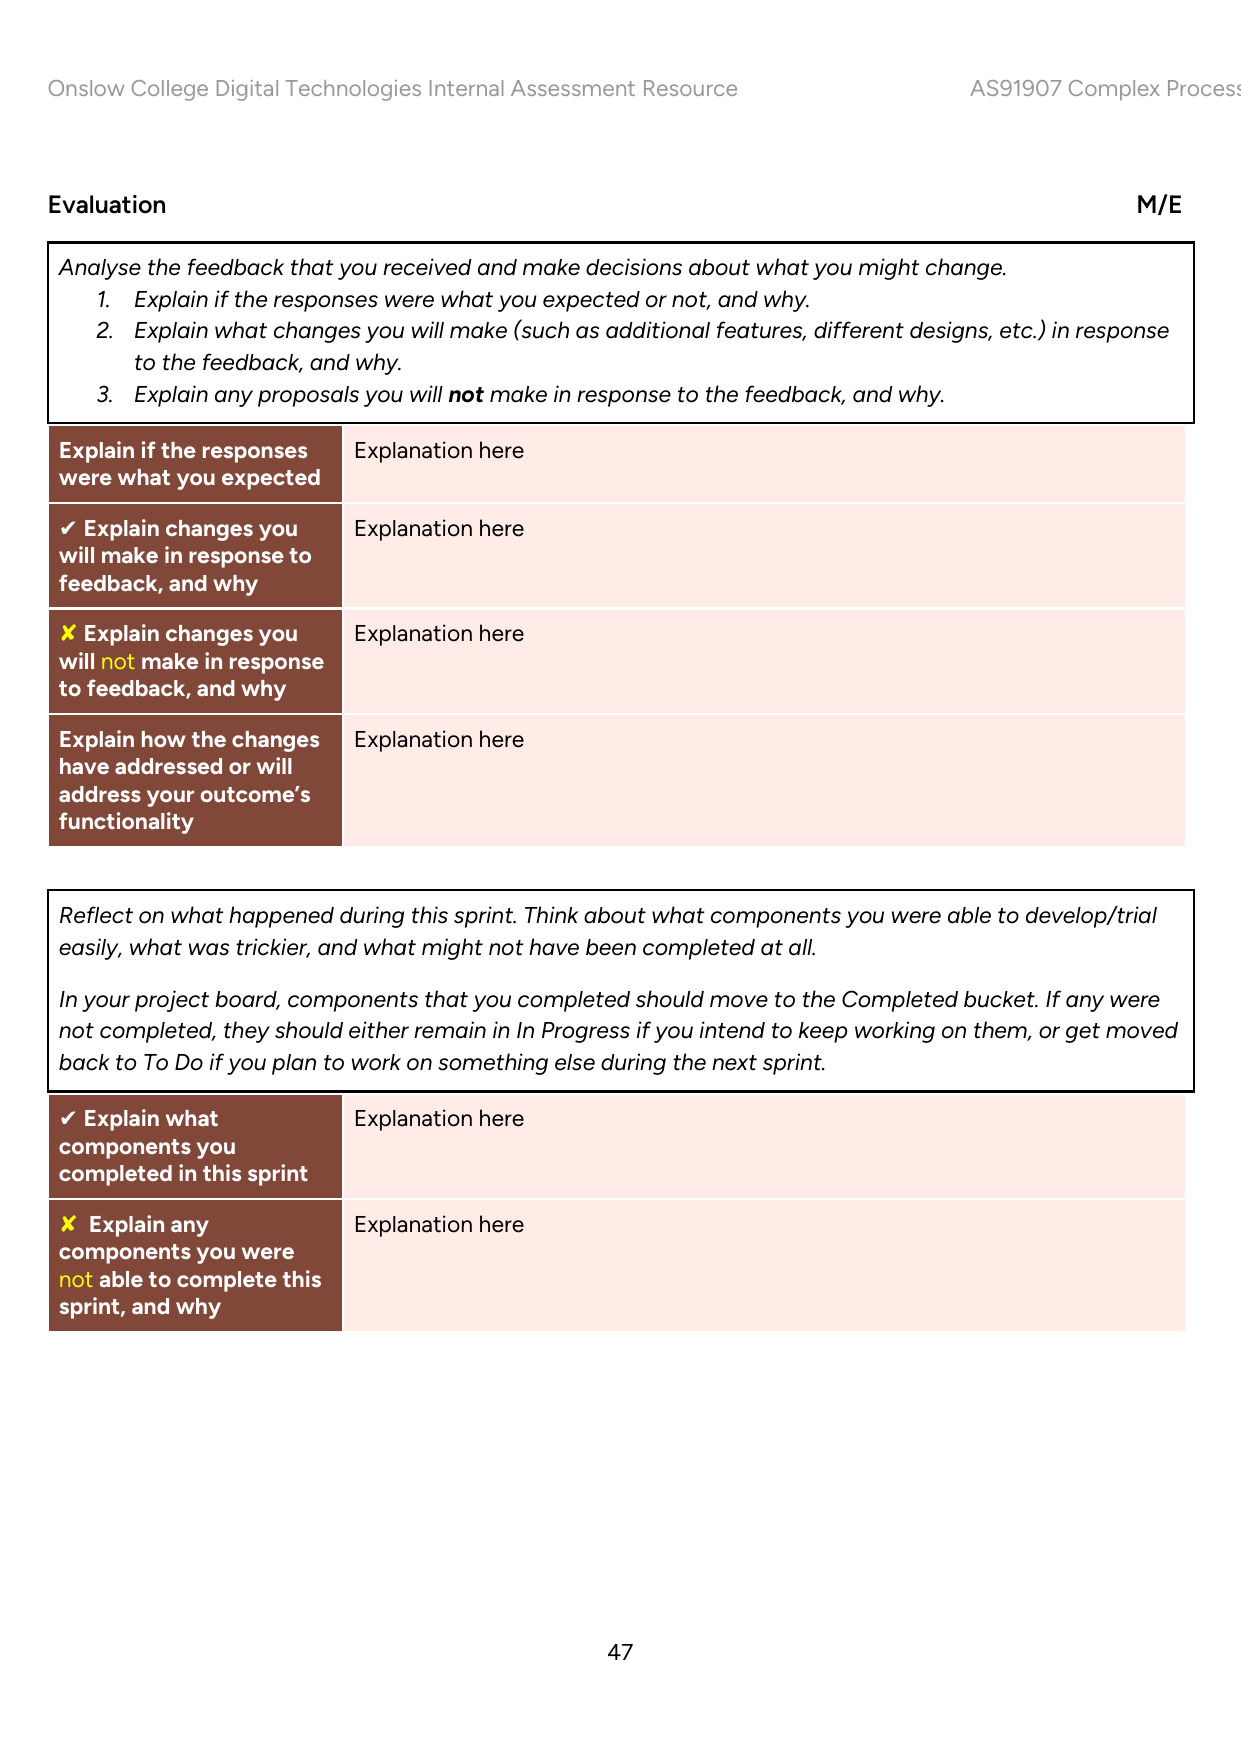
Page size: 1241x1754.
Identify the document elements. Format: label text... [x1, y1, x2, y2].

subtitle Evaluation M/E [47, 190, 1193, 220]
table_header Reflect on what happened during this sprint. Think about what components you were able to develop/trial easily, what was trickier, and what might not have been completed at all. In your project board, components that you completed should move to the Completed bucket. If any were not completed, they should either remain in In Progress if you intend to keep working on them, or get moved back to To Do if you plan to work on something else during the next sprint. [49, 891, 1193, 1090]
table_cell ✘ Explain any components you were not able to complete this sprint, and why [49, 1200, 342, 1331]
table_cell Explanation here [344, 504, 1185, 607]
table_cell ✘ Explain changes you will not make in response to feedback, and why [49, 610, 342, 713]
table_header Explain if the responses were what you expected [49, 426, 342, 502]
table_header Explanation here [344, 1095, 1185, 1198]
table_cell Explanation here [344, 715, 1185, 846]
table_header ✔︎ Explain what components you completed in this sprint [49, 1095, 342, 1198]
table_header Analyse the feedback that you received and make decisions about what you might change. Explain if the responses were what you expected or not, and why. Explain what changes you will make (such as additional features, different designs, etc.) in response to the feedback, and why. Explain any proposals you will not make in response to the feedback, and why. [49, 244, 1193, 422]
table_cell Explanation here [344, 610, 1185, 713]
table_cell Explanation here [344, 1200, 1185, 1331]
table_cell ✔︎ Explain changes you will make in response to feedback, and why [49, 504, 342, 607]
table_cell Explain how the changes have addressed or will address your outcome’s functionality [49, 715, 342, 846]
table_header Explanation here [344, 426, 1185, 502]
